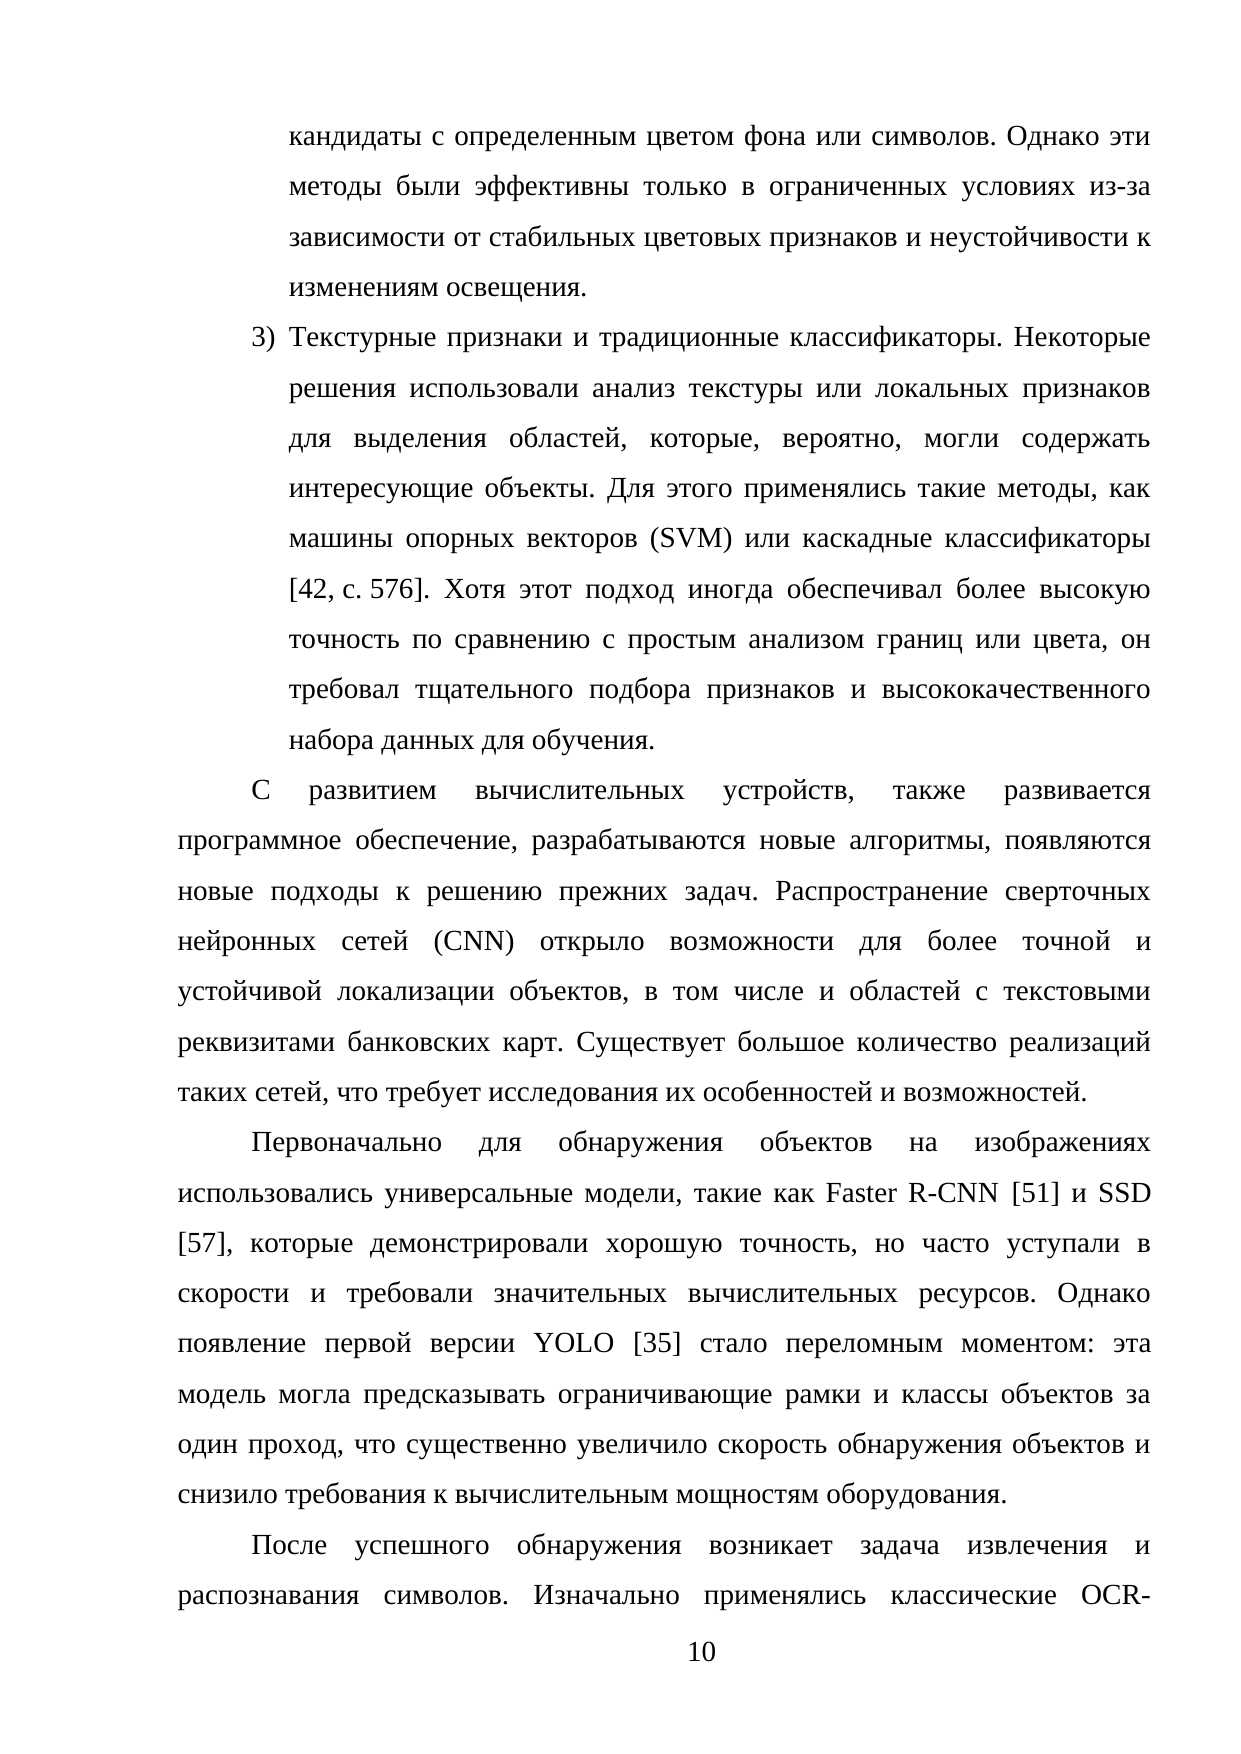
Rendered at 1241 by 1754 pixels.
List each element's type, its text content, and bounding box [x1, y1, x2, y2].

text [177, 1527, 1152, 1611]
text Первоначально для обнаружения объектов на изображениях использовались универсальные модели, такие как Faster R-CNN [51] и SSD [57], которые демонстрировали хорошую точность, но часто уступали в скорости и требовали значительных вычислительных ресурсов. Однако появление первой версии YOLO [35] стало переломным моментом: эта модель могла предсказывать ограничивающие рамки и классы объектов за один проход, что существенно увеличило скорость обнаружения объектов и снизило требования к вычислительным мощностям оборудования. [177, 1124, 1152, 1510]
list Текстурные признаки и традиционные классификаторы. Некоторые решения использовали анализ текстуры или локальных признаков для выделения областей, которые, вероятно, могли содержать интересующие объекты. Для этого применялись такие методы, как машины опорных векторов (SVM) или каскадные классификаторы [42, с. 576]. Хотя этот подход иногда обеспечивал более высокую точность по сравнению с простым анализом границ или цвета, он требовал тщательного подбора признаков и высококачественного набора данных для обучения. [251, 319, 1152, 755]
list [251, 118, 1152, 303]
text С развитием вычислительных устройств, также развивается программное обеспечение, разрабатываются новые алгоритмы, появляются новые подходы к решению прежних задач. Распространение сверточных нейронных сетей (CNN) открыло возможности для более точной и устойчивой локализации объектов, в том числе и областей с текстовыми реквизитами банковских карт. Существует большое количество реализаций таких сетей, что требует исследования их особенностей и возможностей. [177, 772, 1152, 1108]
